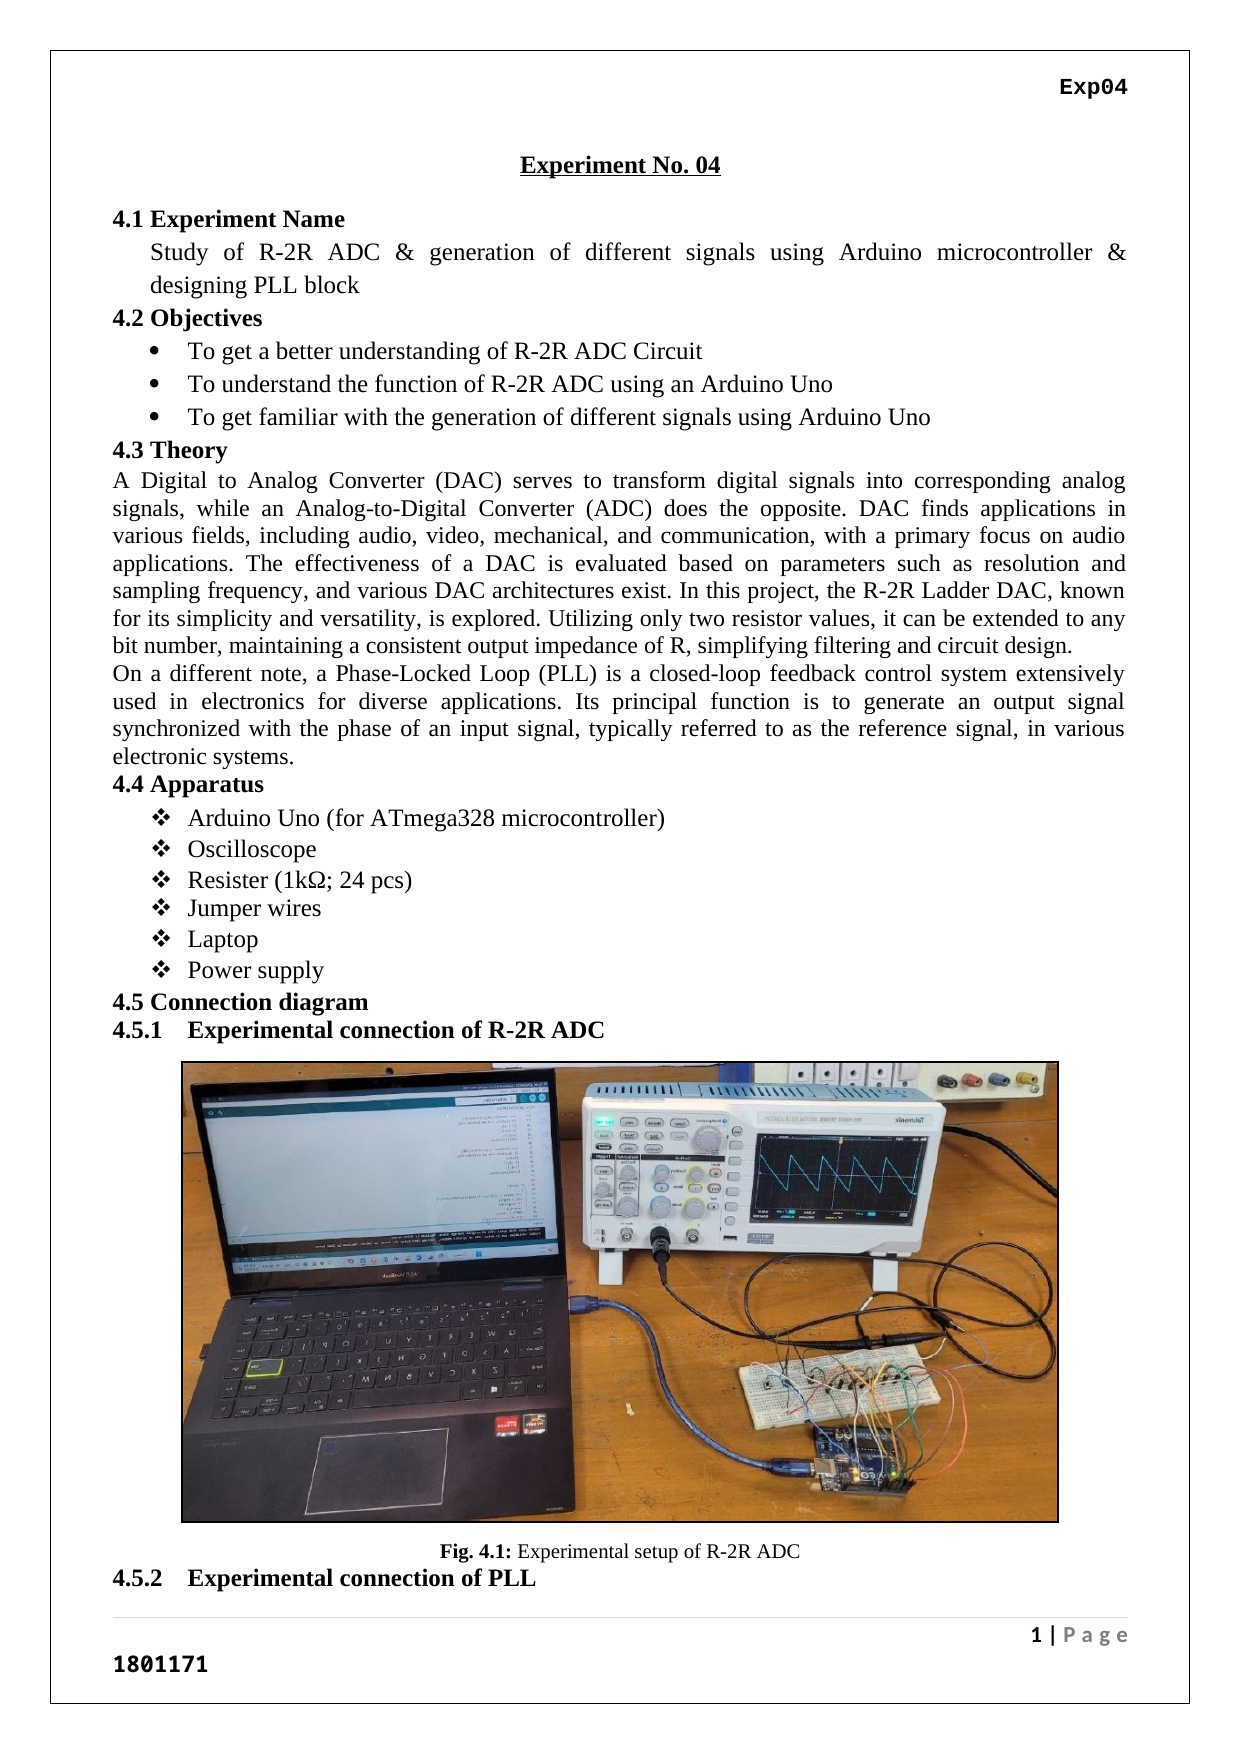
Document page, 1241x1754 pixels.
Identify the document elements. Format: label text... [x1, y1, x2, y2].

list Experimental connection of PLL [112, 1563, 1128, 1592]
list Apparatus [112, 769, 1128, 798]
list Experimental connection of R-2R ADC [112, 1015, 1128, 1044]
list Study of R-2R ADC & generation of different signals using Arduino microcontroller & designing PLL block [150, 237, 1128, 298]
text Fig. 4.1: Experimental setup of R-2R ADC [112, 1539, 1128, 1563]
list Resister (1kΩ; 24 pcs) [150, 865, 1128, 893]
list Jumper wires [150, 893, 1128, 922]
list Laptop [150, 924, 1128, 953]
list To get familiar with the generation of different signals using Arduino Uno [150, 402, 1128, 431]
list Oscilloscope [150, 834, 1128, 862]
list Objectives [112, 303, 1128, 332]
text Experiment No. 04 [112, 150, 1128, 179]
list Experiment Name [112, 204, 1128, 232]
list To get a better understanding of R-2R ADC Circuit [150, 336, 1128, 364]
list Connection diagram [112, 987, 1128, 1015]
picture [183, 1063, 1057, 1521]
list Arduino Uno (for ATmega328 microcontroller) [150, 803, 1128, 831]
list Power supply [150, 956, 1128, 984]
list To understand the function of R-2R ADC using an Arduino Uno [150, 369, 1128, 398]
text On a different note, a Phase-Locked Loop (PLL) is a closed-loop feedback control system extensively used in electronics for diverse applications. Its principal function is to generate an output signal synchronized with the phase of an input signal, typically referred to as the reference signal, in various electronic systems. [112, 659, 1128, 769]
list Theory [112, 435, 1128, 464]
text A Digital to Analog Converter (DAC) serves to transform digital signals into corresponding analog signals, while an Analog-to-Digital Converter (ADC) does the opposite. DAC finds applications in various fields, including audio, video, mechanical, and communication, with a primary focus on audio applications. The effectiveness of a DAC is evaluated based on parameters such as resolution and sampling frequency, and various DAC architectures exist. In this project, the R-2R Ladder DAC, known for its simplicity and versatility, is explored. Utilizing only two resistor values, it can be extended to any bit number, maintaining a consistent output impedance of R, simplifying filtering and circuit design. [112, 466, 1128, 659]
